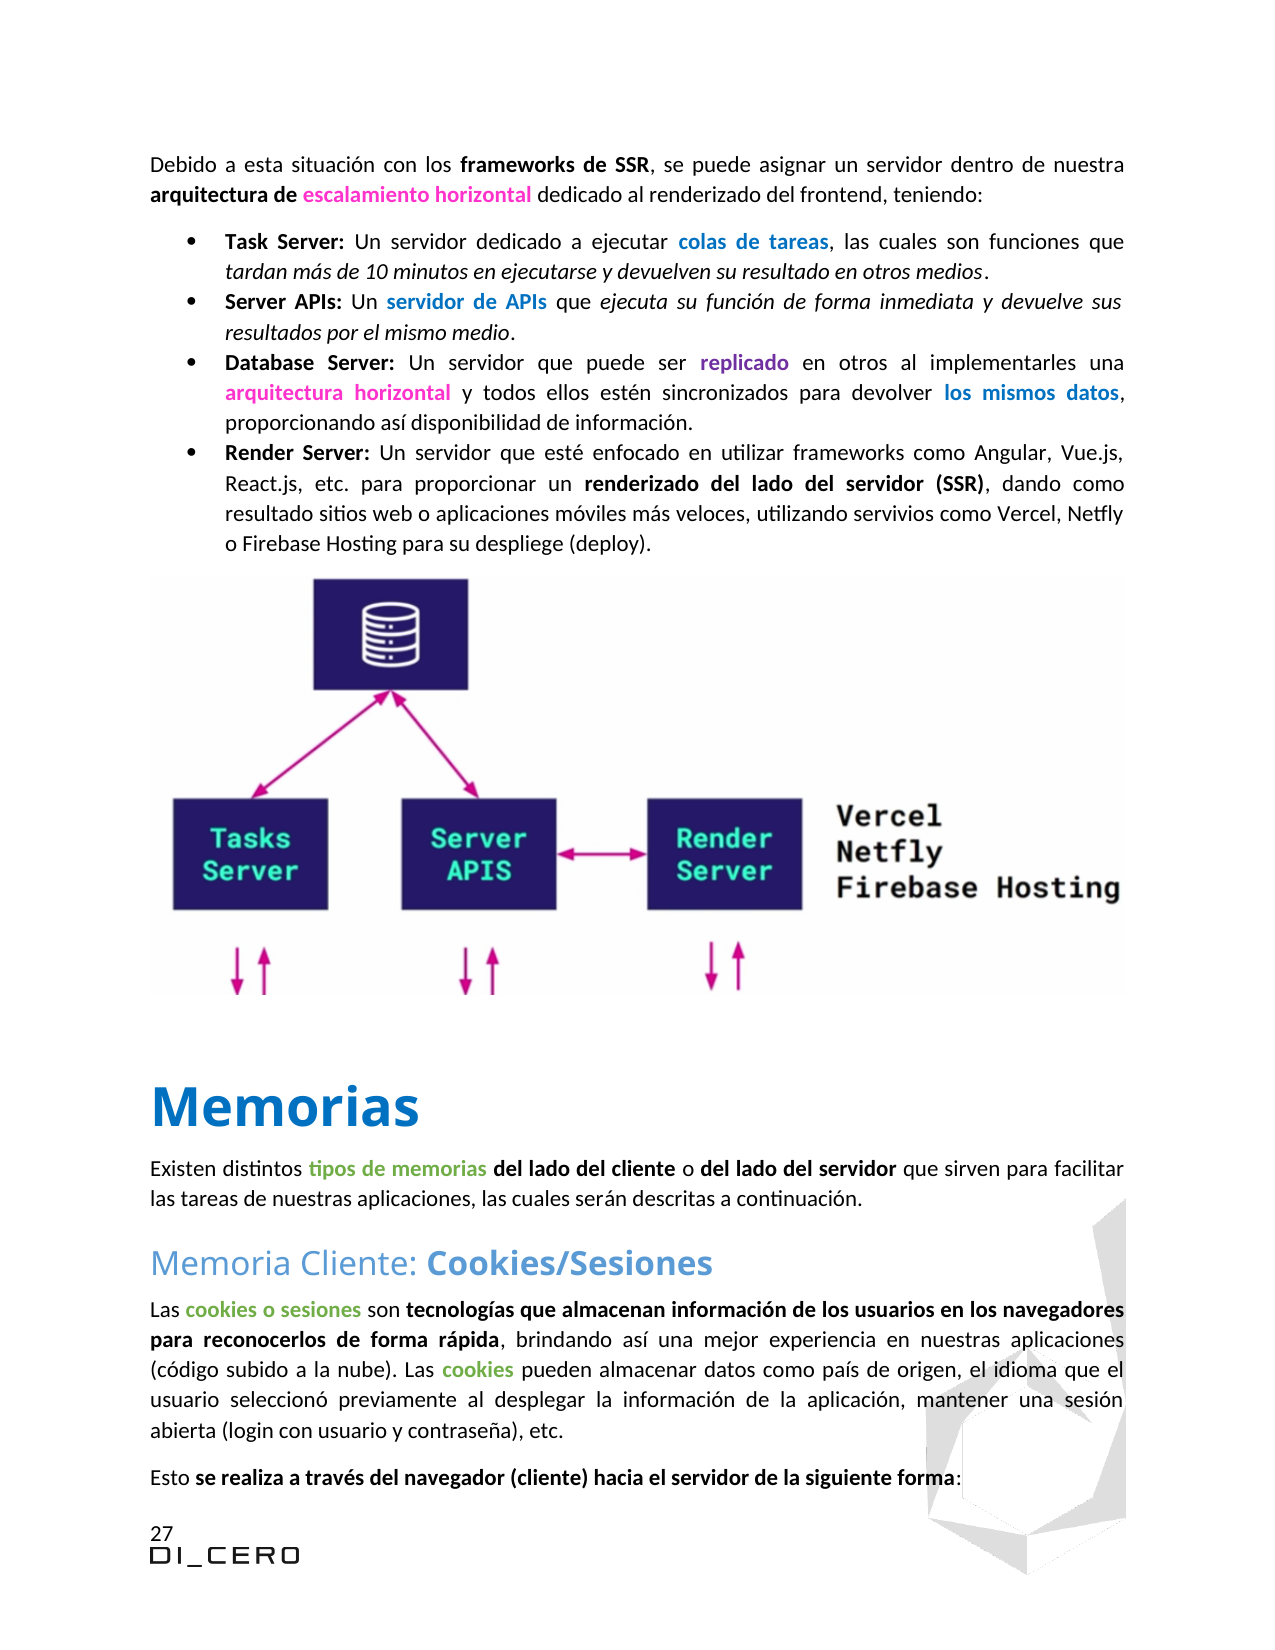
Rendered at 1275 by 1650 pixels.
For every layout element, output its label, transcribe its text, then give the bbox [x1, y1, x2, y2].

subtitle Memorias [150, 1068, 1125, 1142]
picture [925, 1198, 1126, 1575]
subtitle Memoria Cliente: Cookies/Sesiones [150, 1240, 1125, 1285]
text Las cookies o sesiones son tecnologías que almacenan información de los usuarios en los navegadores para reconocerlos de forma rápida, brindando así una mejor experiencia en nuestras aplicaciones (código subido a la nube). Las cookies pueden almacenar datos como país de origen, el idioma que el usuario seleccionó previamente al desplegar la información de la aplicación, mantener una sesión abierta (login con usuario y contraseña), etc. [150, 1295, 1125, 1444]
text Existen distintos tipos de memorias del lado del cliente o del lado del servidor que sirven para facilitar las tareas de nuestras aplicaciones, las cuales serán descritas a continuación. [150, 1154, 1125, 1213]
list Database Server: Un servidor que puede ser replicado en otros al implementarles una arquitectura horizontal y todos ellos estén sincronizados para devolver los mismos datos, proporcionando así disponibilidad de información. [187, 348, 1125, 436]
list Render Server: Un servidor que esté enfocado en utilizar frameworks como Angular, Vue.js, React.js, etc. para proporcionar un renderizado del lado del servidor (SSR), dando como resultado sitios web o aplicaciones móviles más veloces, utilizando servivios como Vercel, Netfly o Firebase Hosting para su despliege (deploy). [187, 438, 1125, 557]
picture [150, 576, 1125, 995]
list Task Server: Un servidor dedicado a ejecutar colas de tareas, las cuales son funciones que tardan más de 10 minutos en ejecutarse y devuelven su resultado en otros medios. [187, 227, 1125, 285]
list Server APIs: Un servidor de APIs que ejecuta su función de forma inmediata y devuelve sus resultados por el mismo medio. [187, 287, 1125, 346]
picture [150, 1547, 299, 1567]
text Debido a esta situación con los frameworks de SSR, se puede asignar un servidor dentro de nuestra arquitectura de escalamiento horizontal dedicado al renderizado del frontend, teniendo: [150, 150, 1125, 208]
text Esto se realiza a través del navegador (cliente) hacia el servidor de la siguiente forma: [150, 1463, 1125, 1491]
